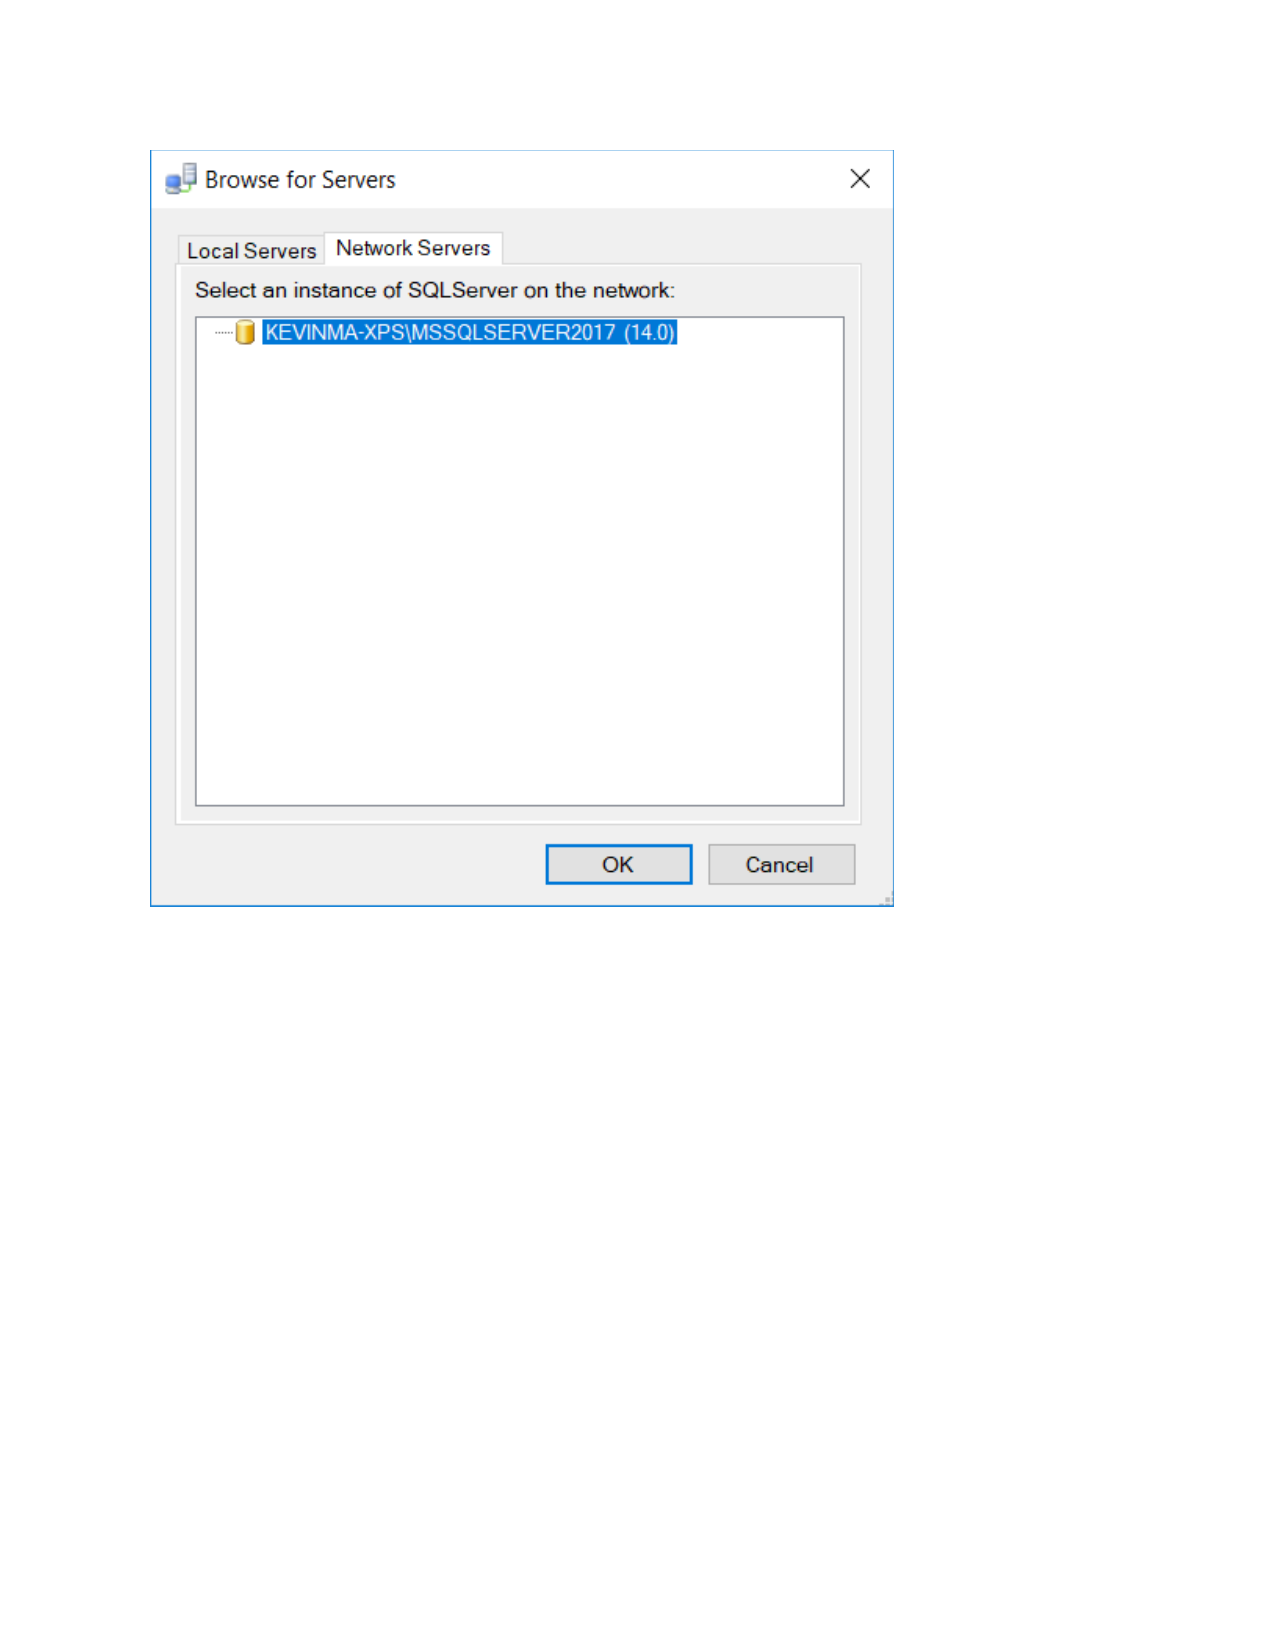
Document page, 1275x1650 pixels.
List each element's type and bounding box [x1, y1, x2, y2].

picture [150, 150, 894, 907]
